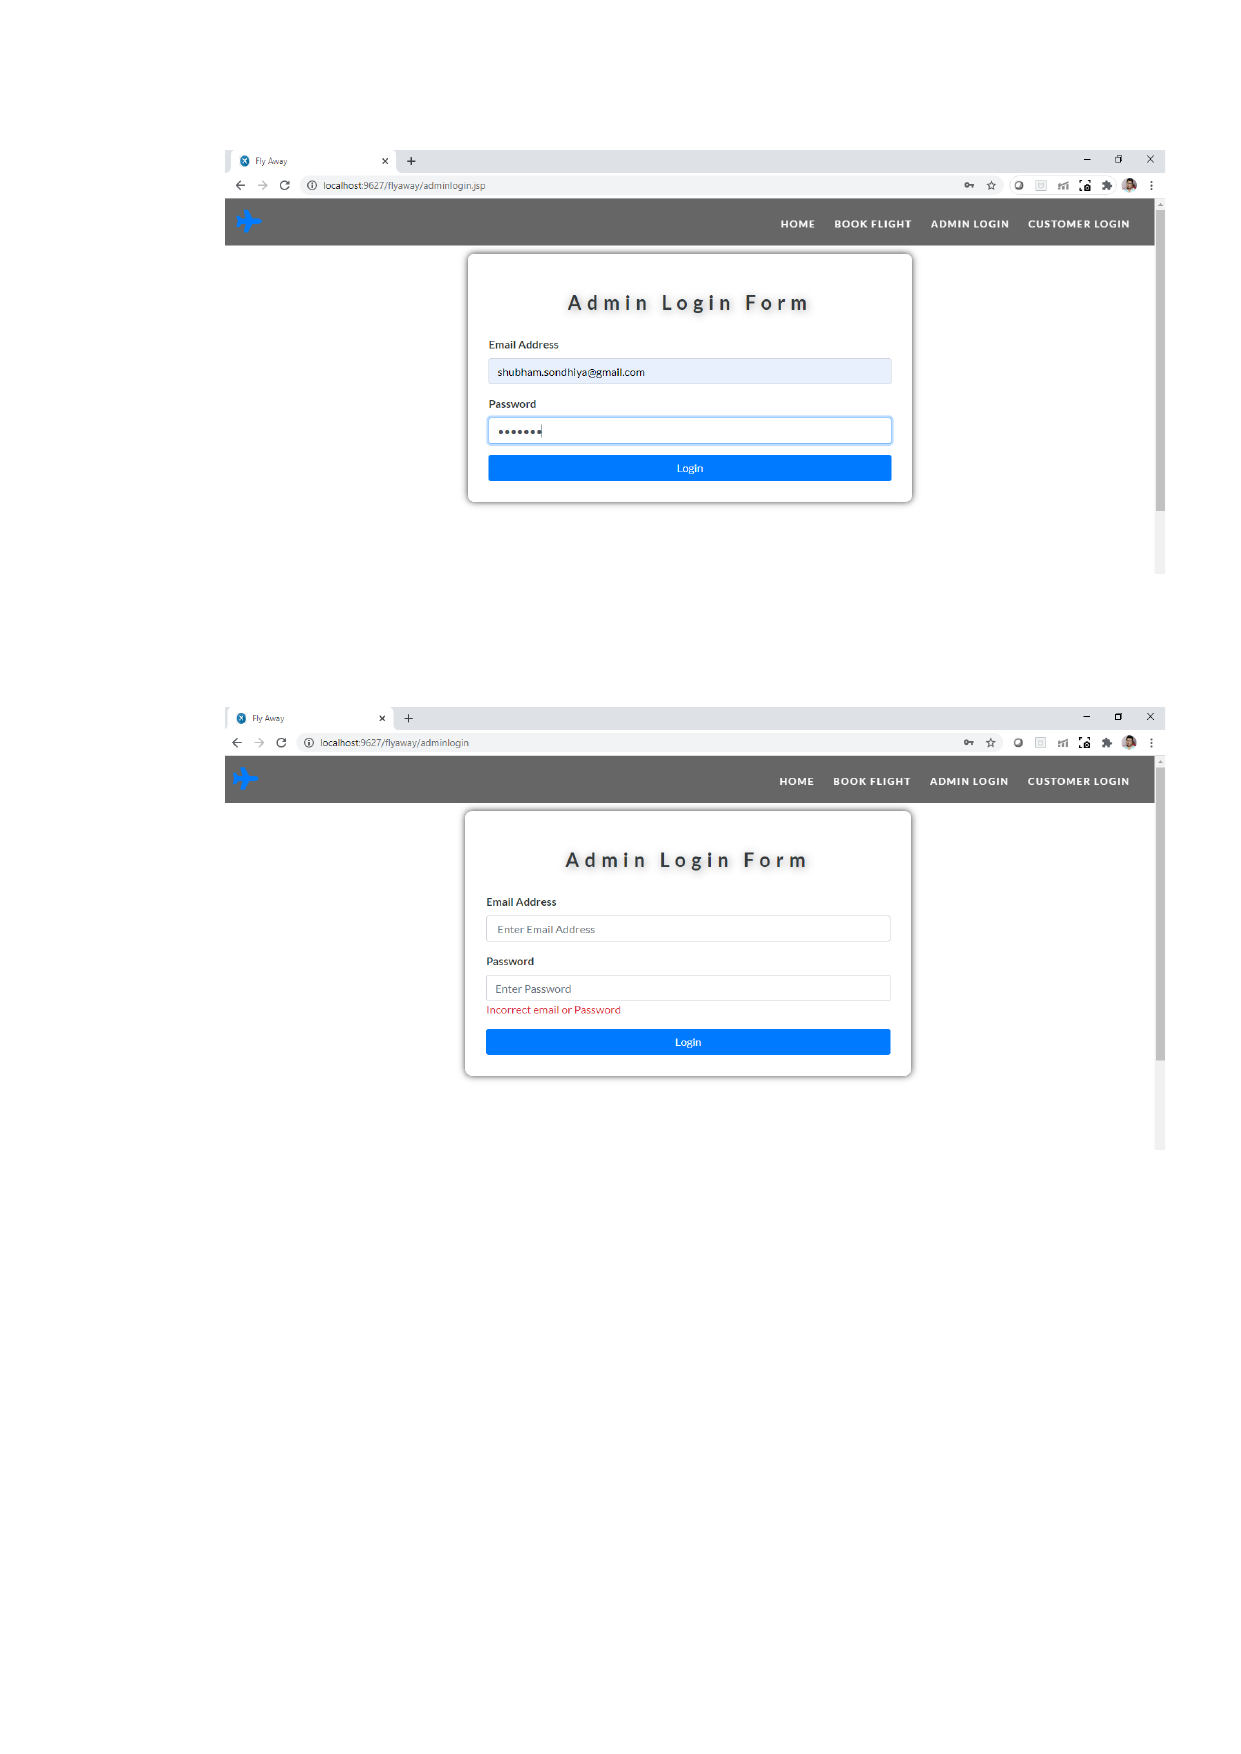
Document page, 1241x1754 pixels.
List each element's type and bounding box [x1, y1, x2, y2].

picture [225, 150, 1166, 574]
picture [225, 707, 1166, 1150]
